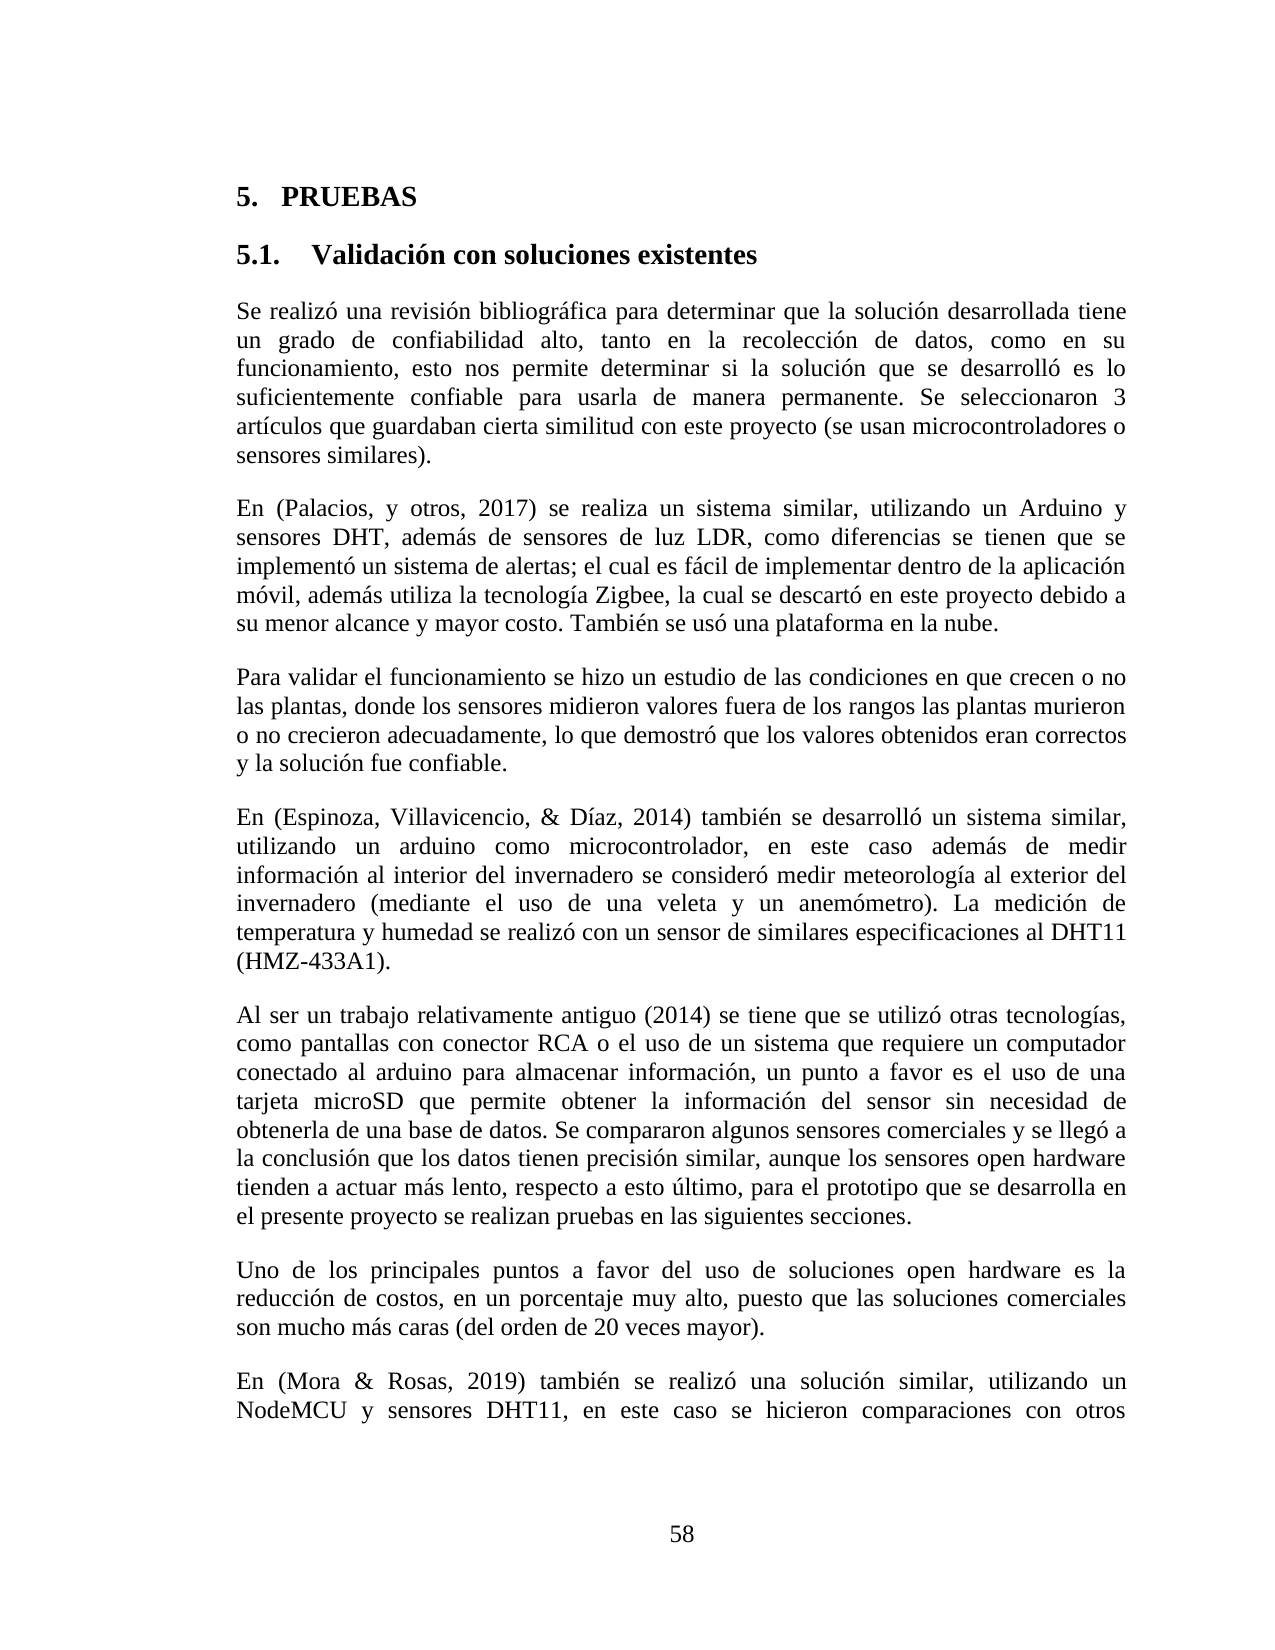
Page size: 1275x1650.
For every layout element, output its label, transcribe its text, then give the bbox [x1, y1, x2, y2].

subtitle Validación con soluciones existentes [236, 237, 1127, 271]
text Uno de los principales puntos a favor del uso de soluciones open hardware es la reducción de costos, en un porcentaje muy alto, puesto que las soluciones comerciales son mucho más caras (del orden de 20 veces mayor). [236, 1255, 1127, 1341]
subtitle Pruebas [236, 179, 1127, 212]
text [236, 1366, 1127, 1423]
text En se realiza un sistema similar, utilizando un Arduino y sensores DHT, además de sensores de luz LDR, como diferencias se tienen que se implementó un sistema de alertas; el cual es fácil de implementar dentro de la aplicación móvil, además utiliza la tecnología Zigbee, la cual se descartó en este proyecto debido a su menor alcance y mayor costo. También se usó una plataforma en la nube. [236, 493, 1127, 637]
text Se realizó una revisión bibliográfica para determinar que la solución desarrollada tiene un grado de confiabilidad alto, tanto en la recolección de datos, como en su funcionamiento, esto nos permite determinar si la solución que se desarrolló es lo suficientemente confiable para usarla de manera permanente. Se seleccionaron 3 artículos que guardaban cierta similitud con este proyecto (se usan microcontroladores o sensores similares). [236, 296, 1127, 468]
text Para validar el funcionamiento se hizo un estudio de las condiciones en que crecen o no las plantas, donde los sensores midieron valores fuera de los rangos las plantas murieron o no crecieron adecuadamente, lo que demostró que los valores obtenidos eran correctos y la solución fue confiable. [236, 662, 1127, 777]
text En también se desarrolló un sistema similar, utilizando un arduino como microcontrolador, en este caso además de medir información al interior del invernadero se consideró medir meteorología al exterior del invernadero (mediante el uso de una veleta y un anemómetro). La medición de temperatura y humedad se realizó con un sensor de similares especificaciones al DHT11 (HMZ-433A1). [236, 802, 1127, 975]
text Al ser un trabajo relativamente antiguo (2014) se tiene que se utilizó otras tecnologías, como pantallas con conector RCA o el uso de un sistema que requiere un computador conectado al arduino para almacenar información, un punto a favor es el uso de una tarjeta microSD que permite obtener la información del sensor sin necesidad de obtenerla de una base de datos. Se compararon algunos sensores comerciales y se llegó a la conclusión que los datos tienen precisión similar, aunque los sensores open hardware tienden a actuar más lento, respecto a esto último, para el prototipo que se desarrolla en el presente proyecto se realizan pruebas en las siguientes secciones. [236, 1000, 1127, 1230]
